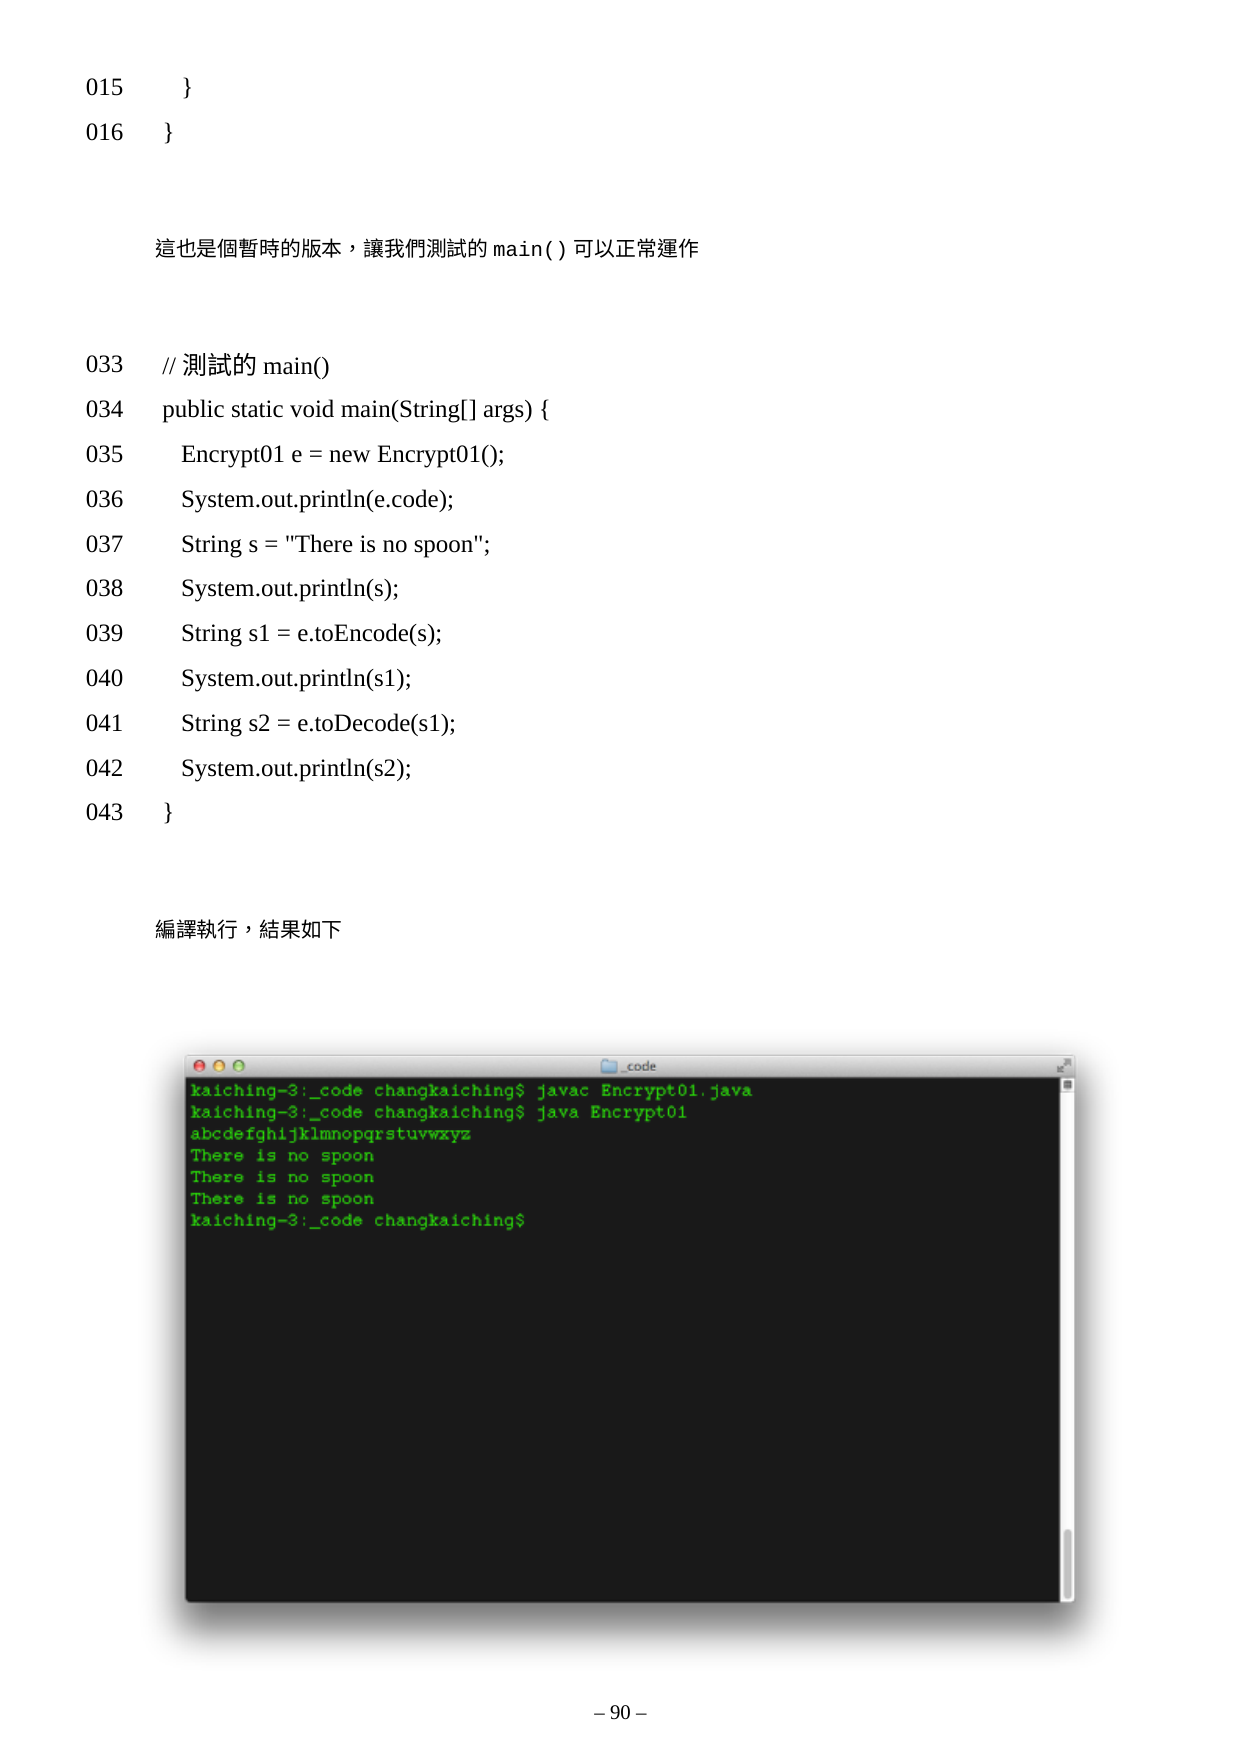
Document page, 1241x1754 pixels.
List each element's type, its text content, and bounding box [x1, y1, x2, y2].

text 編譯執行，結果如下 [134, 907, 1150, 949]
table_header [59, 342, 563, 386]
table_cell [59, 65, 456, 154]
text 這也是個暫時的版本，讓我們測試的 main() 可以正常運作 [134, 227, 1150, 269]
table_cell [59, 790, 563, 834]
picture [130, 1021, 1131, 1680]
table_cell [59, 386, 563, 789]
